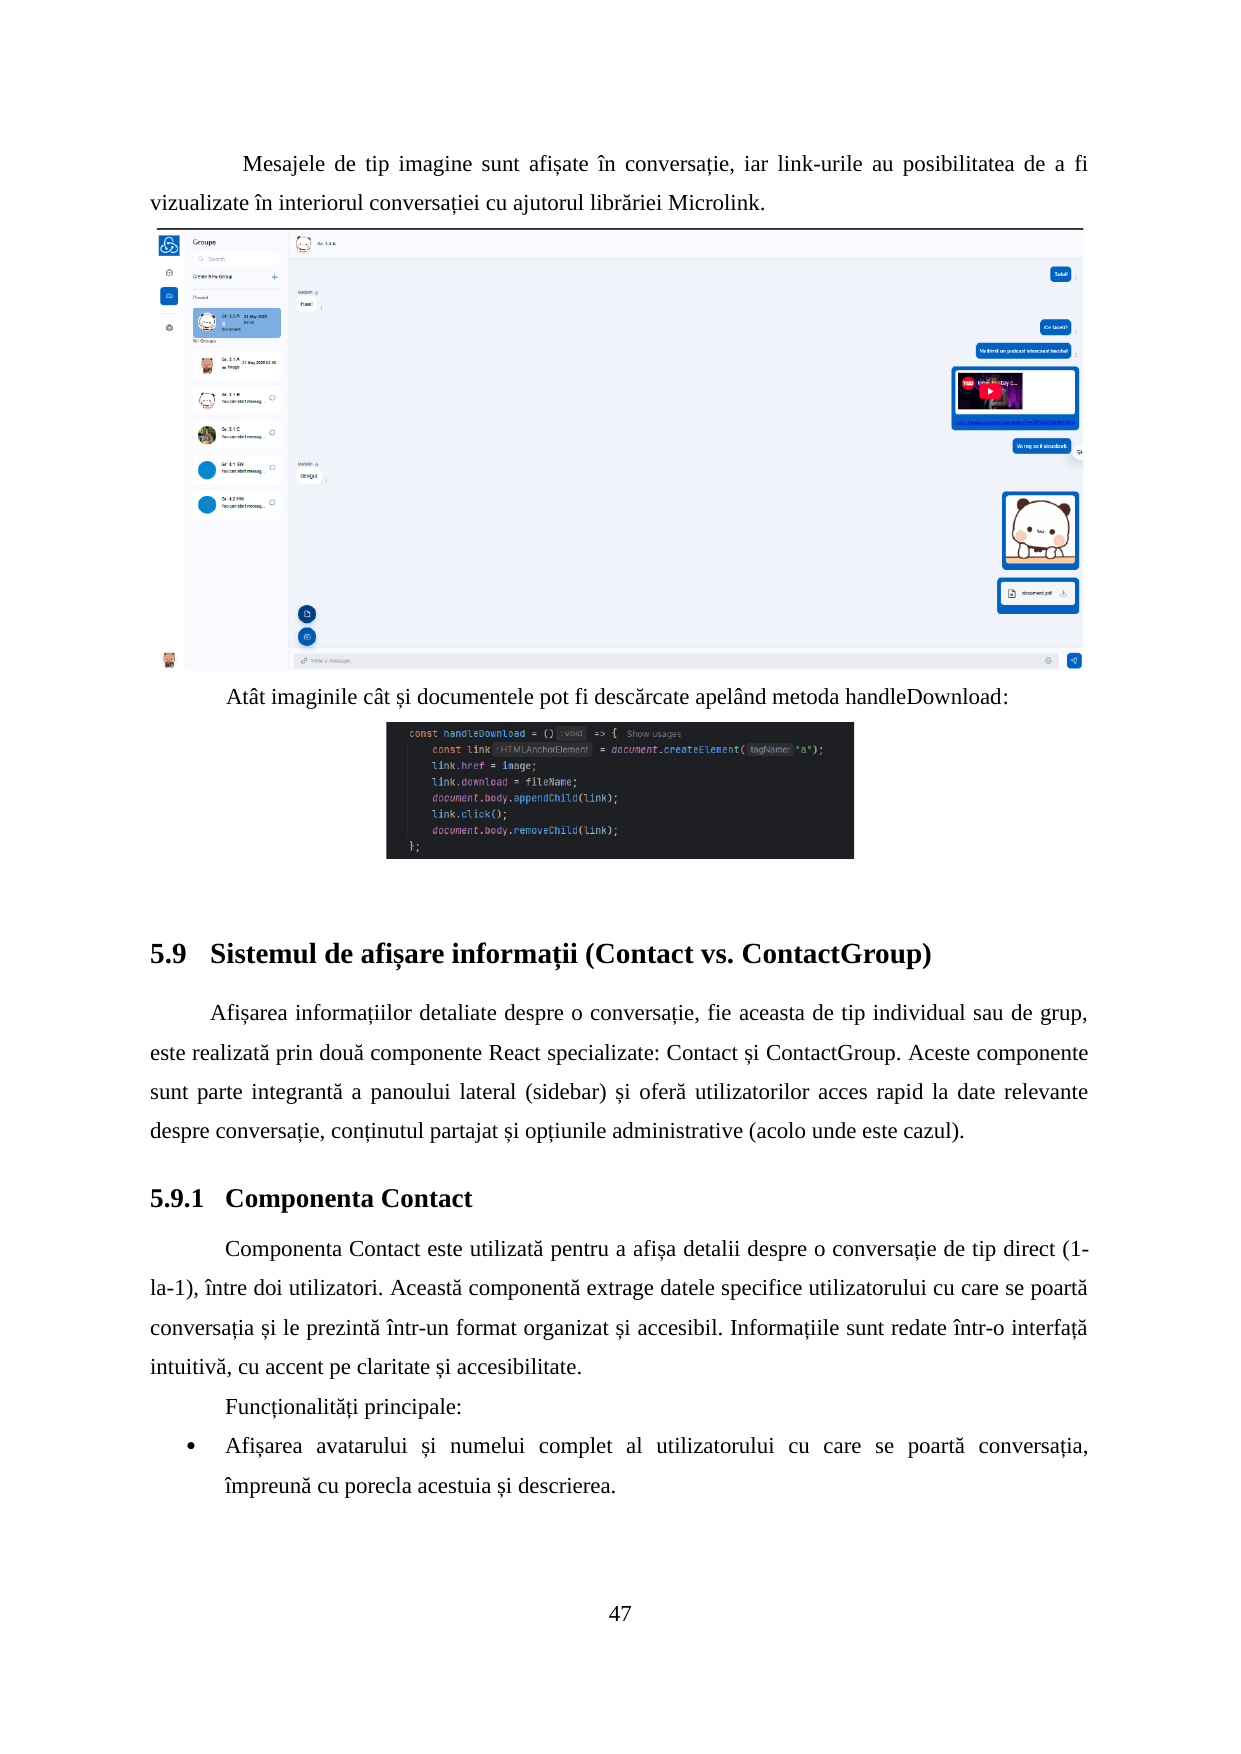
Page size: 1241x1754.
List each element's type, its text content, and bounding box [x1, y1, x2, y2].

text Afișarea informațiilor detaliate despre o conversație, fie aceasta de tip individual sau de grup, este realizată prin două componente React specializate: Contact și ContactGroup. Aceste componente sunt parte integrantă a panoului lateral (sidebar) și oferă utilizatorilor acces rapid la date relevante despre conversație, conținutul partajat și opțiunile administrative (acolo unde este cazul). [150, 999, 1090, 1144]
text Componenta Contact este utilizată pentru a afișa detalii despre o conversație de tip direct (1-la-1), între doi utilizatori. Această componentă extrage datele specifice utilizatorului cu care se poartă conversația și le prezintă într-un format organizat și accesibil. Informațiile sunt redate într-o interfață intuitivă, cu accent pe claritate și accesibilitate. [150, 1235, 1090, 1380]
list Afișarea avatarului și numelui complet al utilizatorului cu care se poartă conversația, împreună cu porecla acestuia și descrierea. [187, 1432, 1090, 1498]
picture [386, 722, 855, 859]
subtitle Componenta Contact [150, 1182, 1090, 1213]
picture [156, 228, 1084, 671]
text Mesajele de tip imagine sunt afișate în conversație, iar link-urile au posibilitatea de a fi vizualizate în interiorul conversației cu ajutorul librăriei Microlink. [150, 150, 1090, 216]
text Funcționalități principale: [225, 1393, 1090, 1419]
subtitle Sistemul de afișare informații (Contact vs. ContactGroup) [150, 936, 1090, 970]
text Atât imaginile cât și documentele pot fi descărcate apelând metoda handleDownload: [150, 683, 1090, 710]
